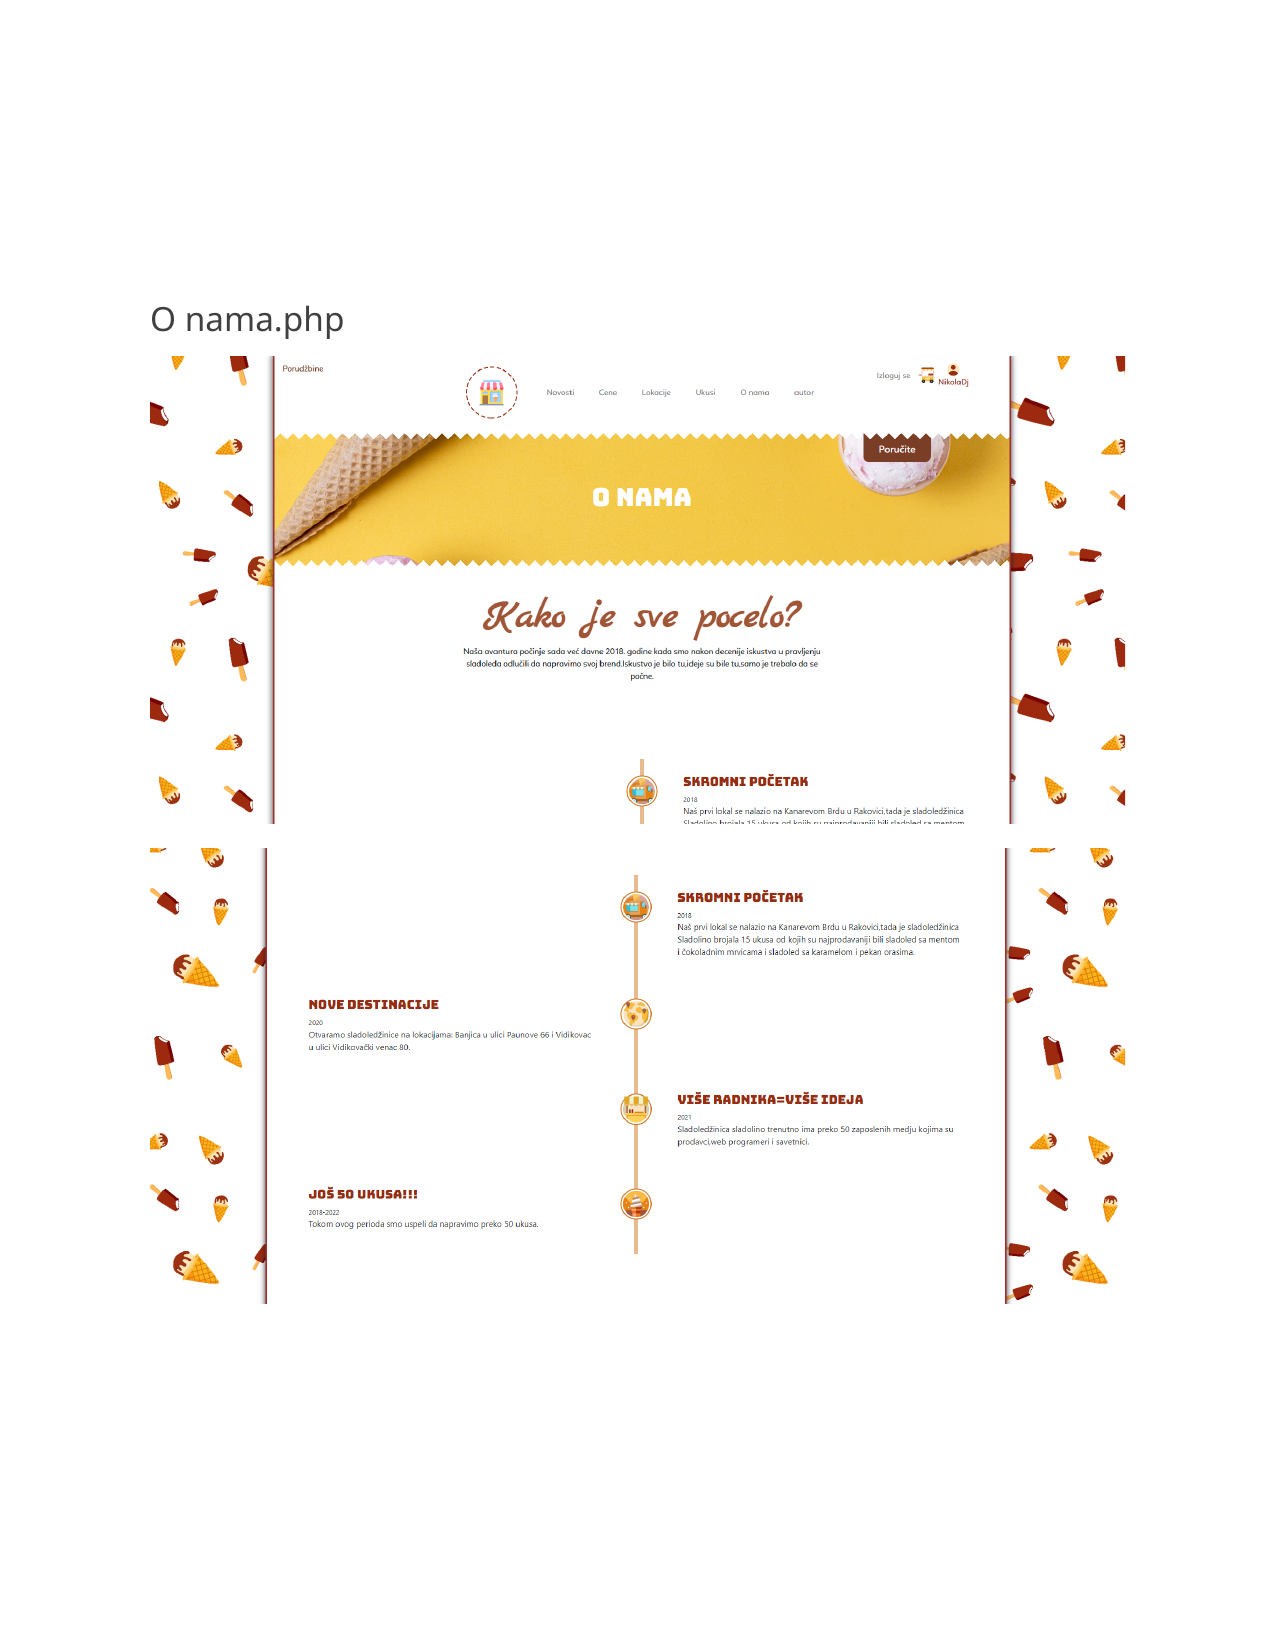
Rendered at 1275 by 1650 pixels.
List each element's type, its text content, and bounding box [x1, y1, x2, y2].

picture [150, 356, 1125, 824]
subtitle O nama.php [150, 296, 1125, 341]
picture [150, 848, 1125, 1304]
